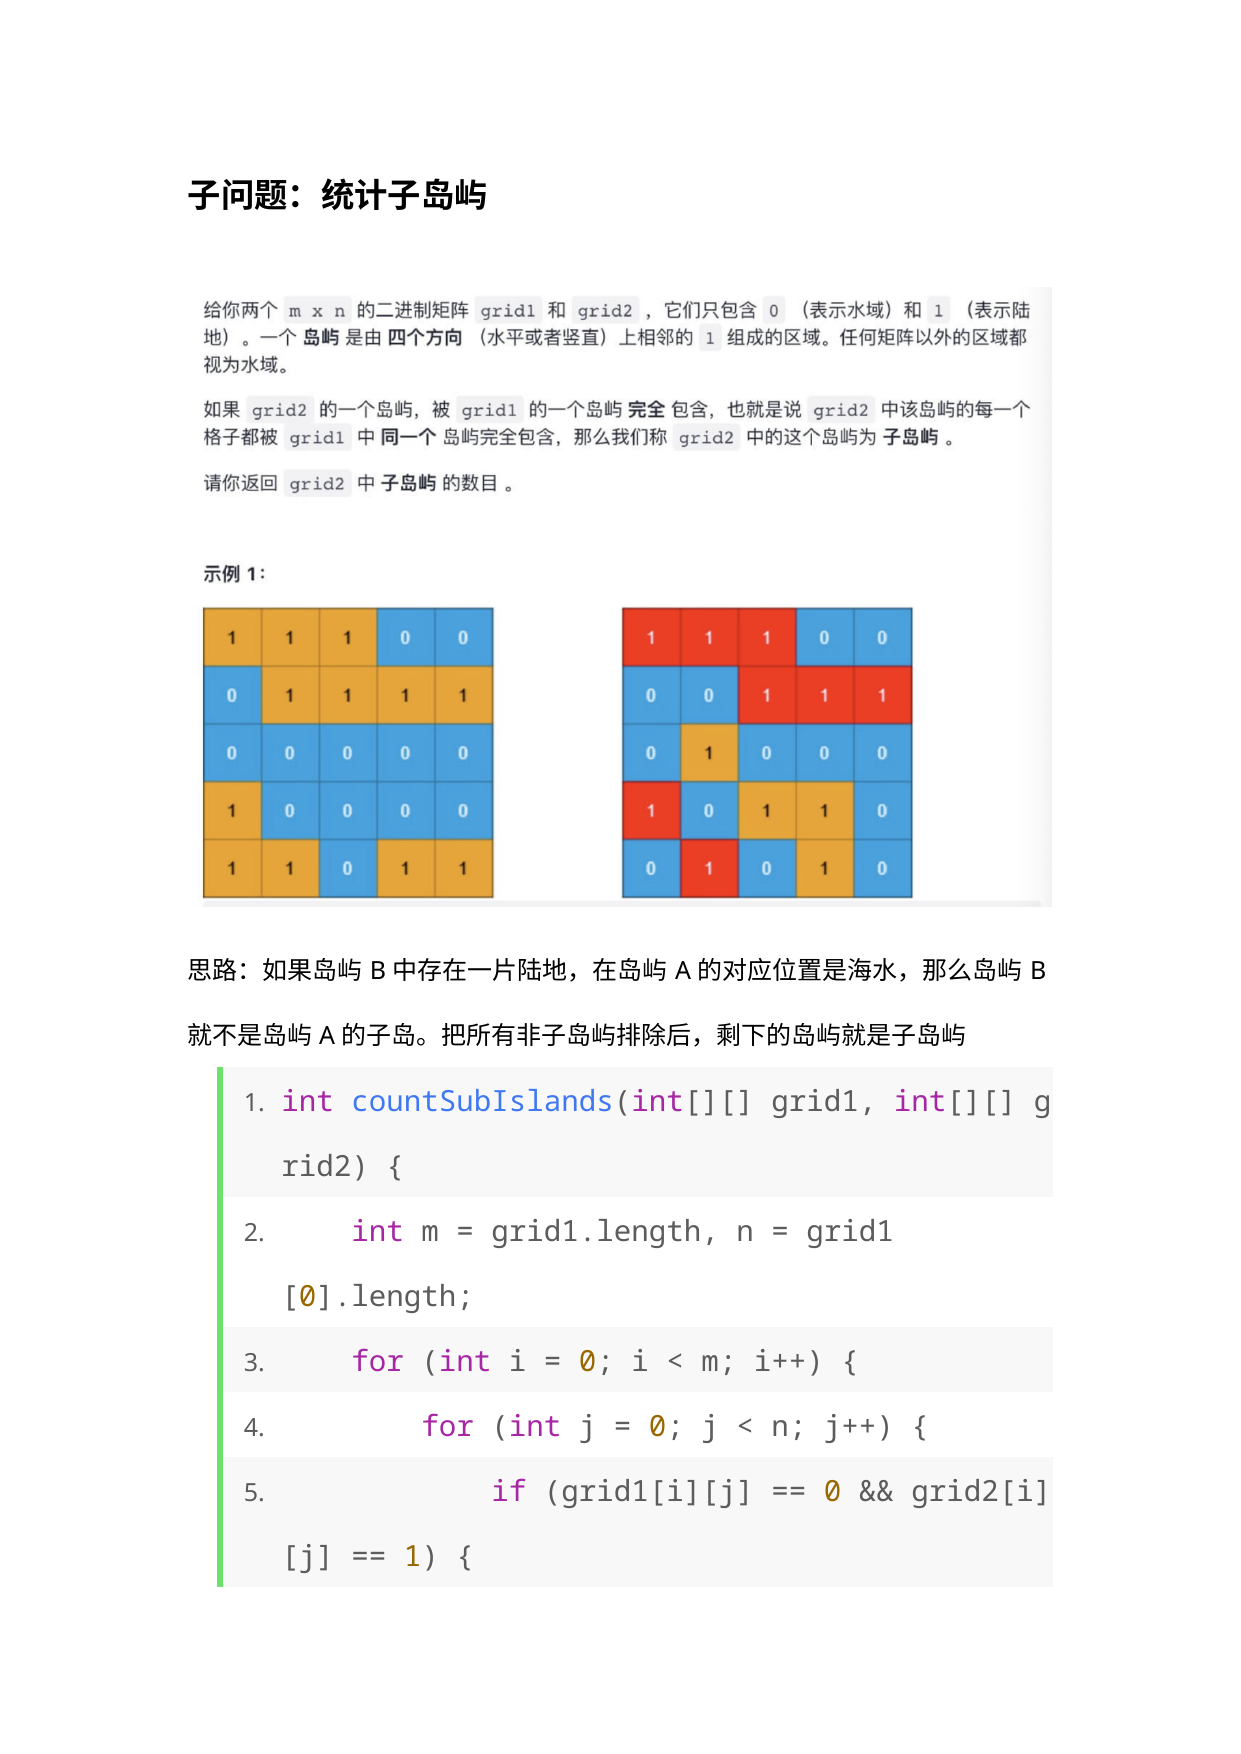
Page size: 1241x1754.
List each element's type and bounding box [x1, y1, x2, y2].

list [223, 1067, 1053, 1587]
picture [187, 287, 1053, 907]
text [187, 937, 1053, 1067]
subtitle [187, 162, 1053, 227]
